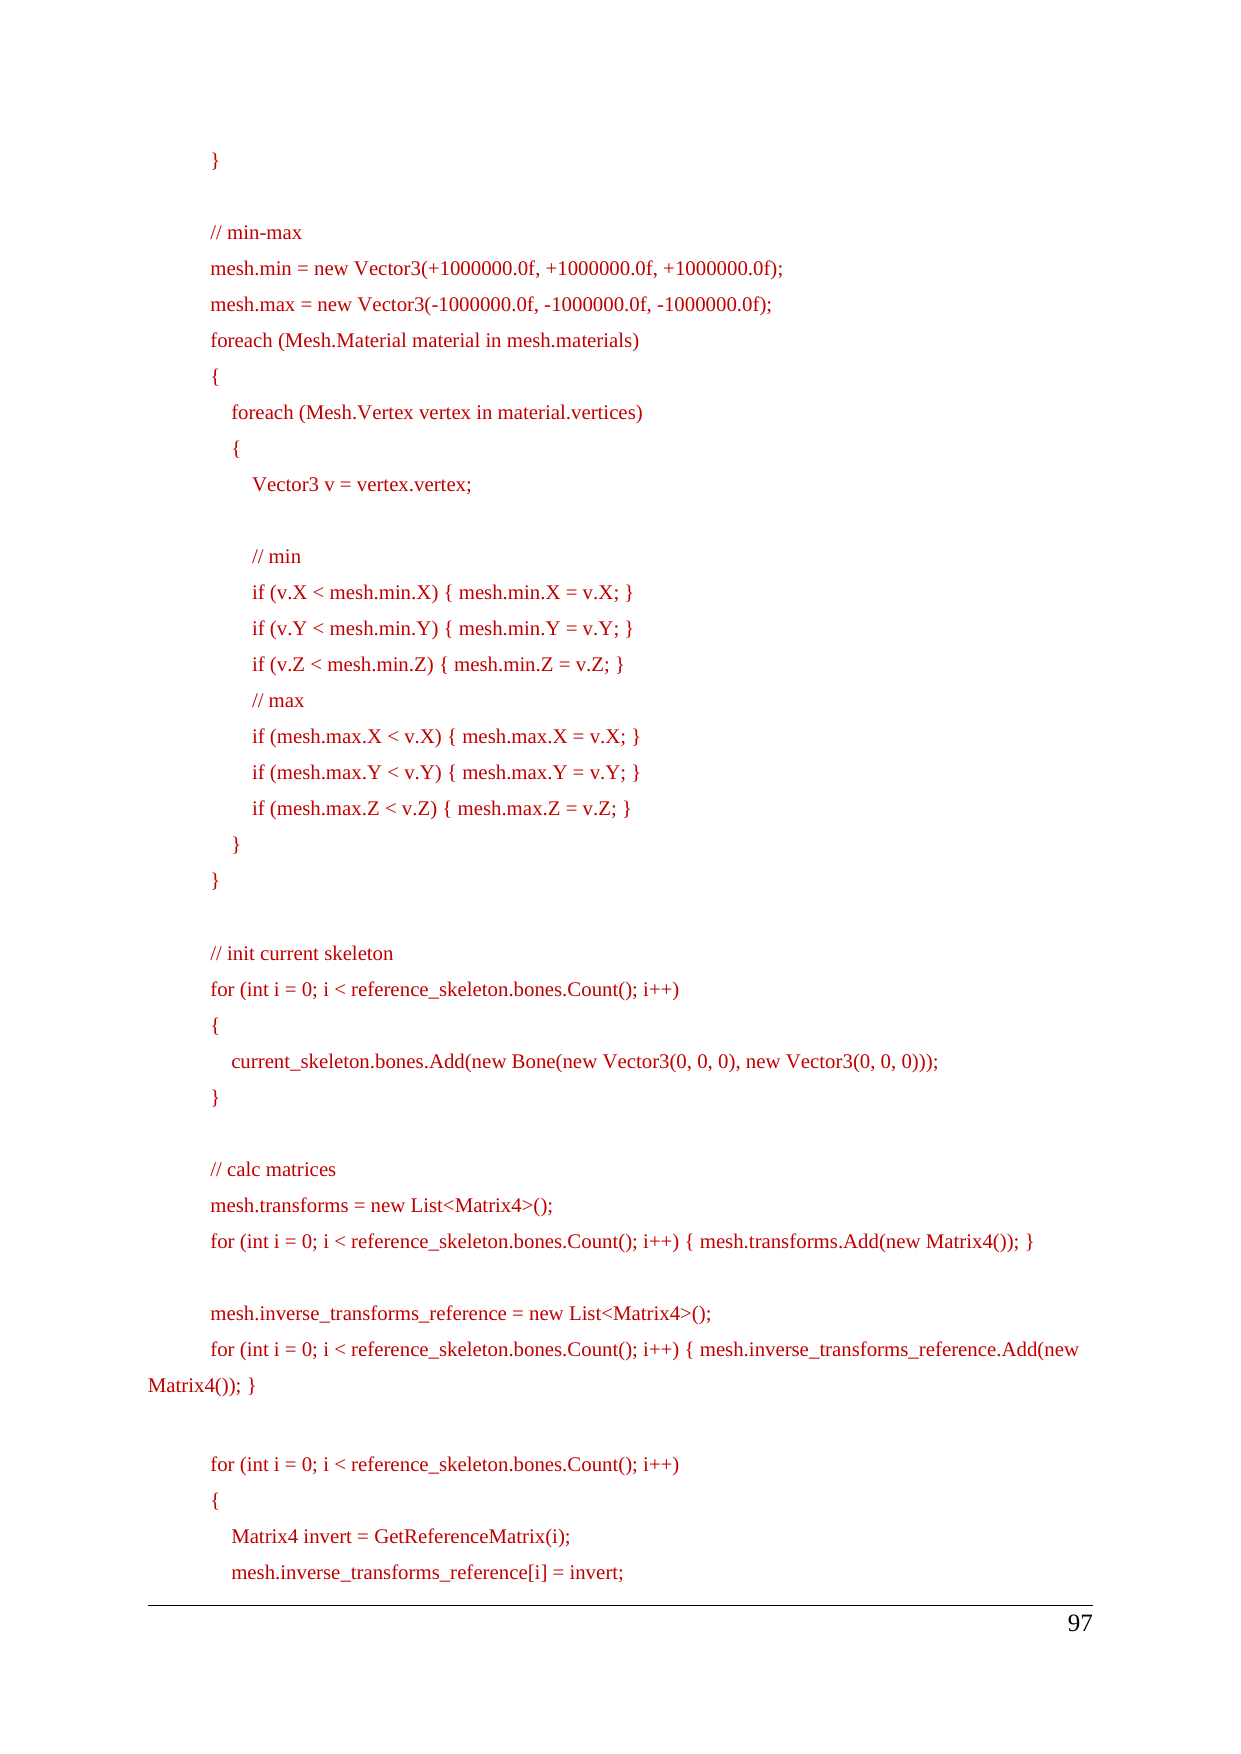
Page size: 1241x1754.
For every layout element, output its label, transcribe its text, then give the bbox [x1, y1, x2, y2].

text } [148, 1085, 1093, 1109]
text // min-max [148, 220, 1093, 244]
text } [148, 832, 1093, 856]
text Matrix4 invert = GetReferenceMatrix(i); [148, 1524, 1093, 1548]
text mesh.transforms = new List<Matrix4>(); [148, 1193, 1093, 1217]
text } [148, 868, 1093, 892]
text if (mesh.max.X < v.X) { mesh.max.X = v.X; } [148, 724, 1093, 748]
text if (v.X < mesh.min.X) { mesh.min.X = v.X; } [148, 580, 1093, 604]
text foreach (Mesh.Material material in mesh.materials) [148, 328, 1093, 352]
text mesh.min = new Vector3(+1000000.0f, +1000000.0f, +1000000.0f); [148, 256, 1093, 280]
text if (mesh.max.Y < v.Y) { mesh.max.Y = v.Y; } [148, 760, 1093, 784]
text for (int i = 0; i < reference_skeleton.bones.Count(); i++) { mesh.transforms.Add(new Matrix4()); } [148, 1229, 1093, 1253]
text for (int i = 0; i < reference_skeleton.bones.Count(); i++) { mesh.inverse_transforms_reference.Add(new Matrix4()); } [148, 1337, 1093, 1397]
text { [148, 436, 1093, 460]
text if (v.Y < mesh.min.Y) { mesh.min.Y = v.Y; } [148, 616, 1093, 640]
text foreach (Mesh.Vertex vertex in material.vertices) [148, 400, 1093, 424]
text Vector3 v = vertex.vertex; [148, 472, 1093, 496]
text { [148, 1488, 1093, 1512]
text mesh.max = new Vector3(-1000000.0f, -1000000.0f, -1000000.0f); [148, 292, 1093, 316]
text for (int i = 0; i < reference_skeleton.bones.Count(); i++) [148, 977, 1093, 1001]
text mesh.inverse_transforms_reference = new List<Matrix4>(); [148, 1301, 1093, 1325]
text if (mesh.max.Z < v.Z) { mesh.max.Z = v.Z; } [148, 796, 1093, 820]
text { [148, 1013, 1093, 1037]
text mesh.inverse_transforms_reference[i] = invert; [148, 1560, 1093, 1584]
text // min [148, 544, 1093, 568]
text for (int i = 0; i < reference_skeleton.bones.Count(); i++) [148, 1452, 1093, 1476]
text current_skeleton.bones.Add(new Bone(new Vector3(0, 0, 0), new Vector3(0, 0, 0))); [148, 1049, 1093, 1073]
text // max [148, 688, 1093, 712]
text { [148, 364, 1093, 388]
text if (v.Z < mesh.min.Z) { mesh.min.Z = v.Z; } [148, 652, 1093, 676]
text // init current skeleton [148, 941, 1093, 964]
text // calc matrices [148, 1157, 1093, 1181]
text } [148, 148, 1093, 172]
